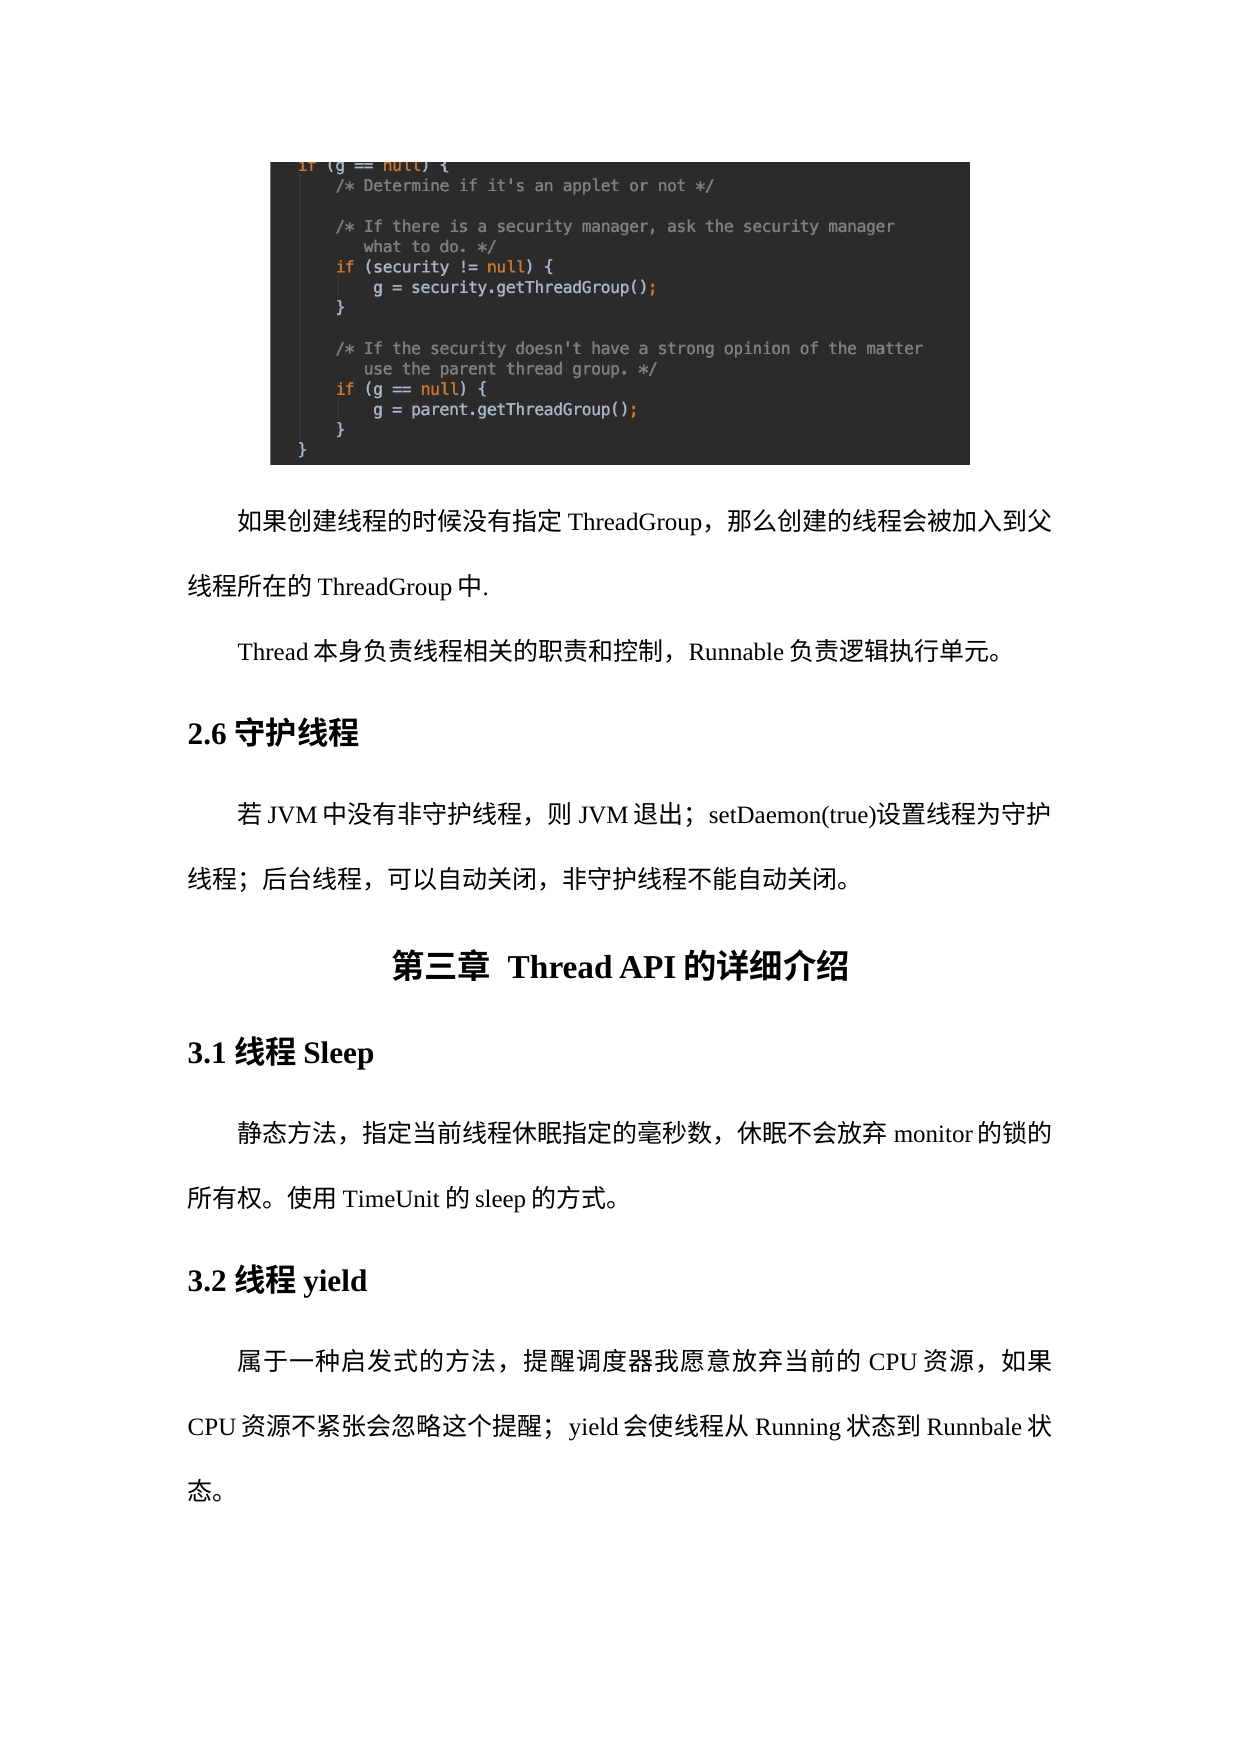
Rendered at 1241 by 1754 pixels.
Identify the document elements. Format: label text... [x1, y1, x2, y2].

subtitle 3.1 线程Sleep [187, 1017, 1053, 1082]
picture [270, 162, 970, 465]
subtitle 3.2 线程yield [187, 1245, 1053, 1310]
text Thread本身负责线程相关的职责和控制，Runnable负责逻辑执行单元。 [187, 617, 1053, 682]
text 如果创建线程的时候没有指定ThreadGroup，那么创建的线程会被加入到父线程所在的ThreadGroup中. [187, 487, 1053, 617]
text 静态方法，指定当前线程休眠指定的毫秒数，休眠不会放弃monitor的锁的所有权。使用TimeUnit的sleep的方式。 [187, 1099, 1053, 1229]
text 若JVM中没有非守护线程，则JVM退出；setDaemon(true)设置线程为守护线程；后台线程，可以自动关闭，非守护线程不能自动关闭。 [187, 780, 1053, 910]
text 属于一种启发式的方法，提醒调度器我愿意放弃当前的CPU资源，如果CPU资源不紧张会忽略这个提醒；yield会使线程从Running状态到Runnbale状态。 [187, 1327, 1053, 1522]
subtitle 2.6 守护线程 [187, 699, 1053, 764]
subtitle Thread API的详细介绍 [187, 931, 1053, 996]
